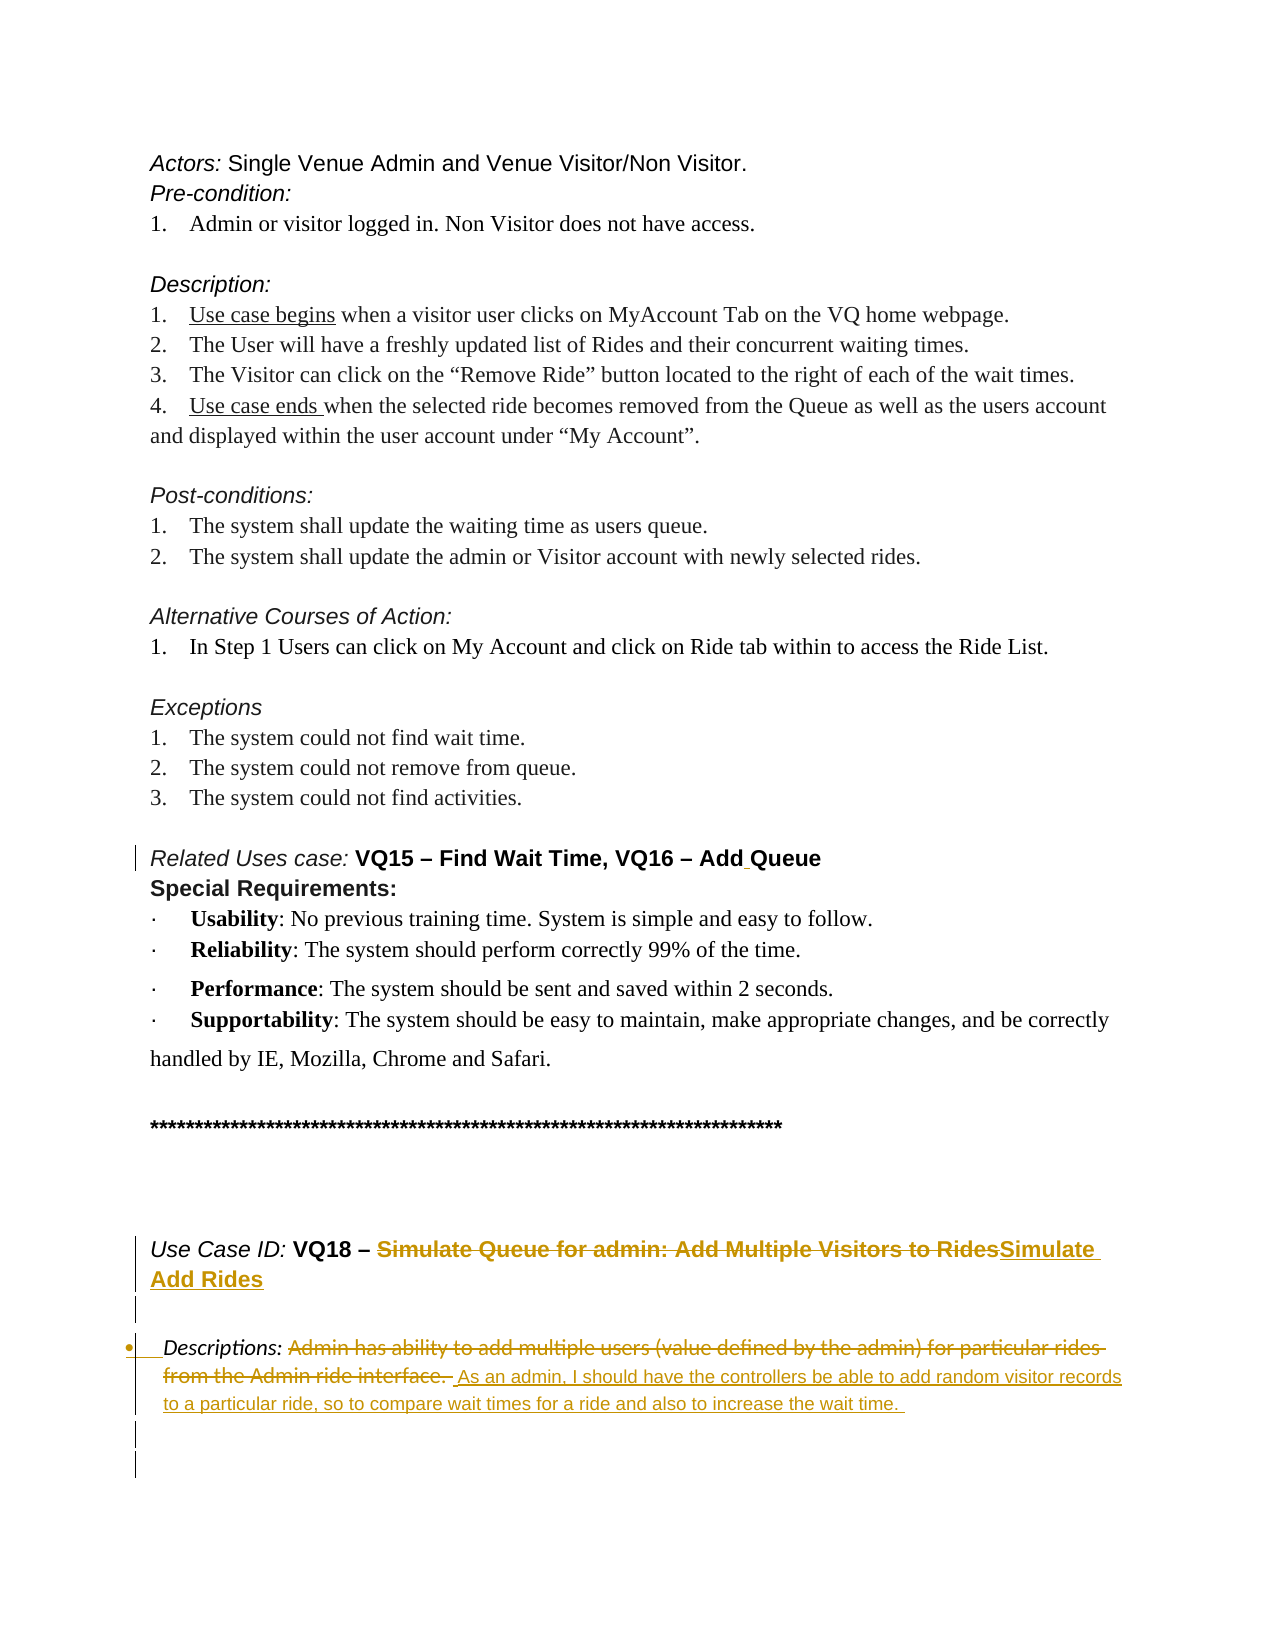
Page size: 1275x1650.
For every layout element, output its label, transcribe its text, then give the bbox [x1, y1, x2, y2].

text Alternative Courses of Action: [150, 603, 1125, 629]
text Description: [150, 271, 1125, 297]
text 2. The system shall update the admin or Visitor account with newly selected rides. [150, 543, 1125, 569]
text Pre-condition: [150, 180, 1125, 207]
text Related Uses case: VQ15 – Find Wait Time, VQ16 – AddQueue [150, 845, 1125, 871]
text · Reliability: The system should perform correctly 99% of the time. [150, 936, 1125, 962]
list Descriptions: [136, 1333, 1125, 1414]
text 1. The system shall update the waiting time as users queue. [150, 512, 1125, 539]
text *********************************************************************** [150, 1115, 1125, 1141]
text 3. The system could not find activities. [150, 784, 1125, 811]
text 2. The User will have a freshly updated list of Rides and their concurrent waiting times. [150, 331, 1125, 358]
text · Performance: The system should be sent and saved within 2 seconds. [150, 975, 1125, 1002]
text 2. The system could not remove from queue. [150, 754, 1125, 781]
text 1. The system could not find wait time. [150, 724, 1125, 750]
text 1. In Step 1 Users can click on My Account and click on Ride tab within to access the Ride List. [150, 633, 1125, 660]
text Actors: Single Venue Admin and Venue Visitor/Non Visitor. [150, 150, 1125, 176]
text Post-conditions: [150, 482, 1125, 509]
text 3. The Visitor can click on the “Remove Ride” button located to the right of each of the wait times. [150, 361, 1125, 388]
text Exceptions [150, 694, 1125, 720]
text 1. Admin or visitor logged in. Non Visitor does not have access. [150, 210, 1125, 237]
text Special Requirements: [150, 875, 1125, 901]
text · Supportability: The system should be easy to maintain, make appropriate changes, and be correctly handled by IE, Mozilla, Chrome and Safari. [150, 1006, 1125, 1072]
text 1. Use case begins when a visitor user clicks on MyAccount Tab on the VQ home webpage. [150, 301, 1125, 327]
text · Usability: No previous training time. System is simple and easy to follow. [150, 905, 1125, 932]
text Use Case ID: VQ18 – [150, 1236, 1125, 1292]
text 4. Use case ends when the selected ride becomes removed from the Queue as well as the users account and displayed within the user account under “My Account”. [150, 392, 1125, 448]
